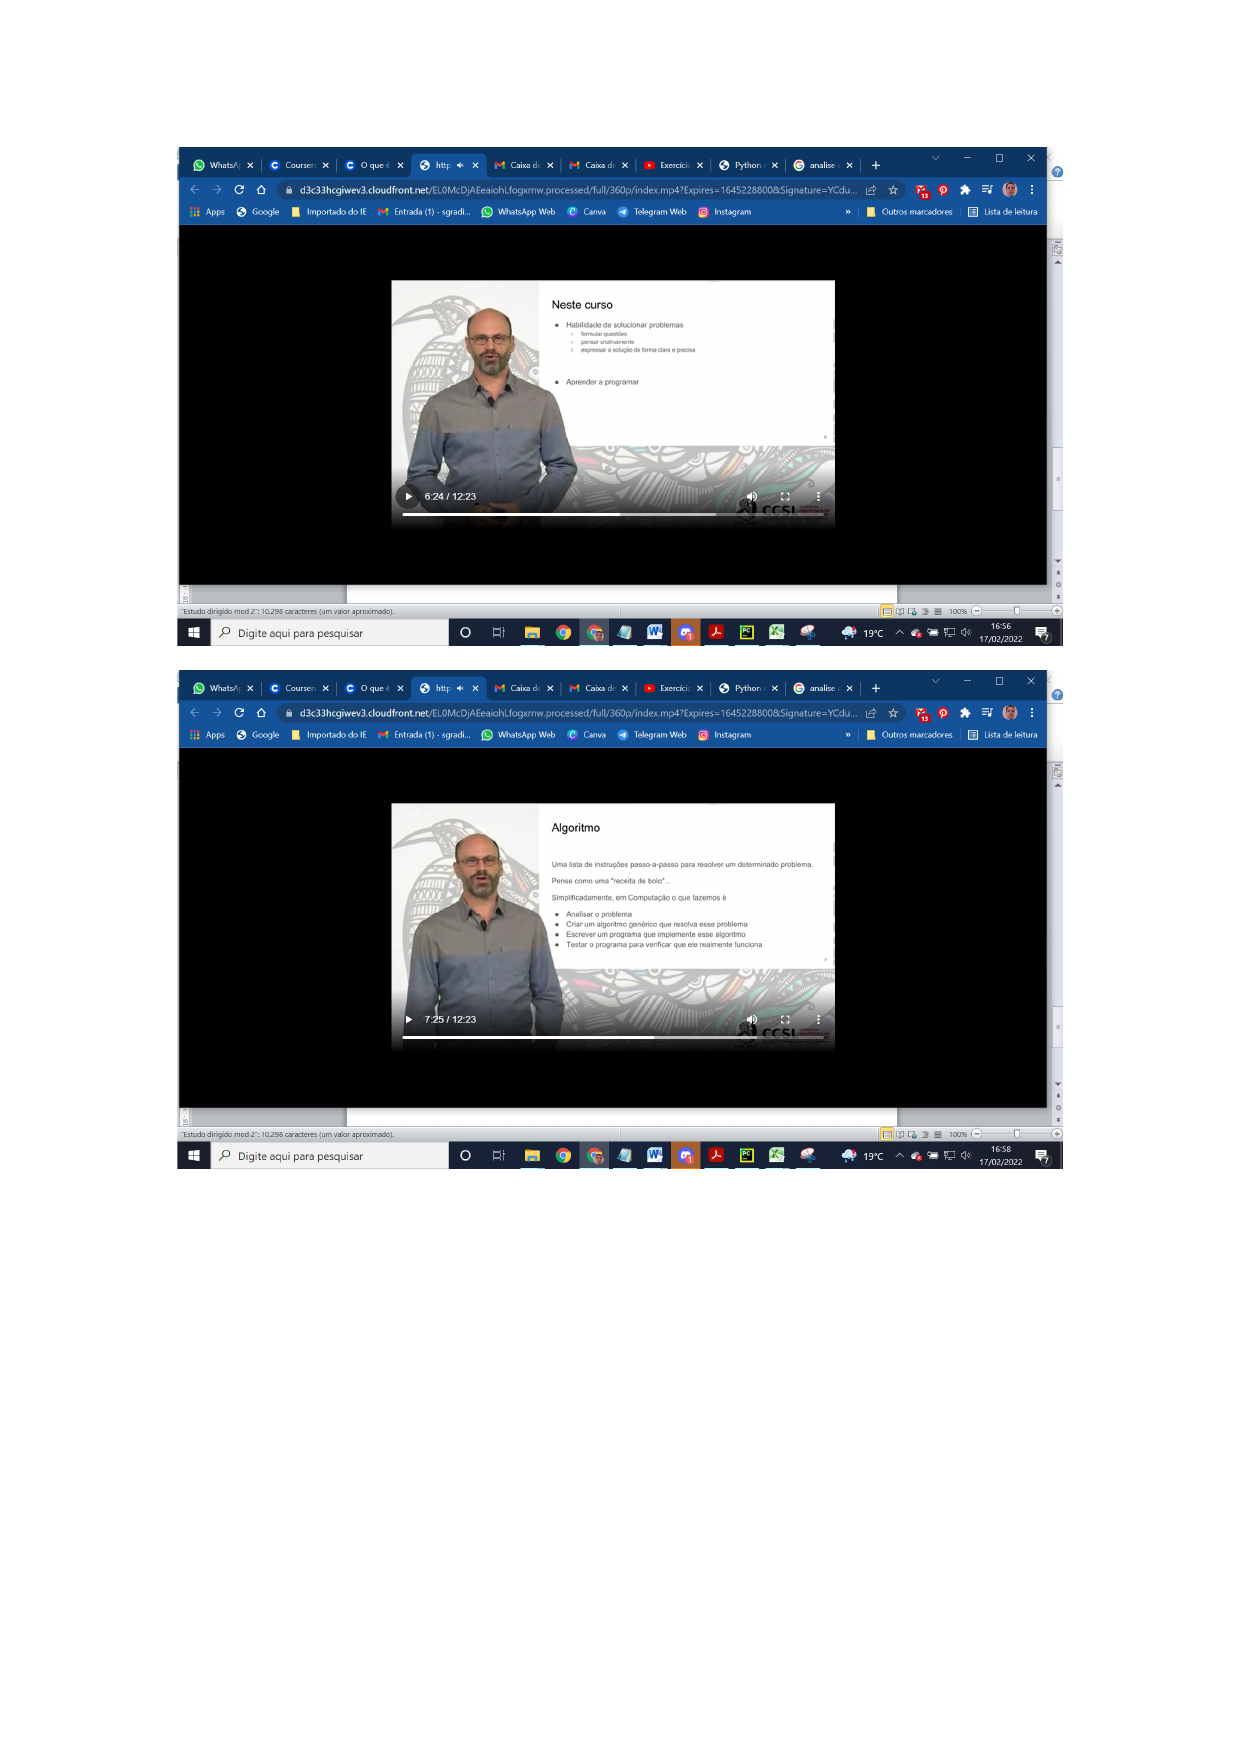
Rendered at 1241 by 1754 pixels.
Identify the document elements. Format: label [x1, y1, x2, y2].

picture [177, 147, 1063, 646]
picture [177, 670, 1063, 1169]
